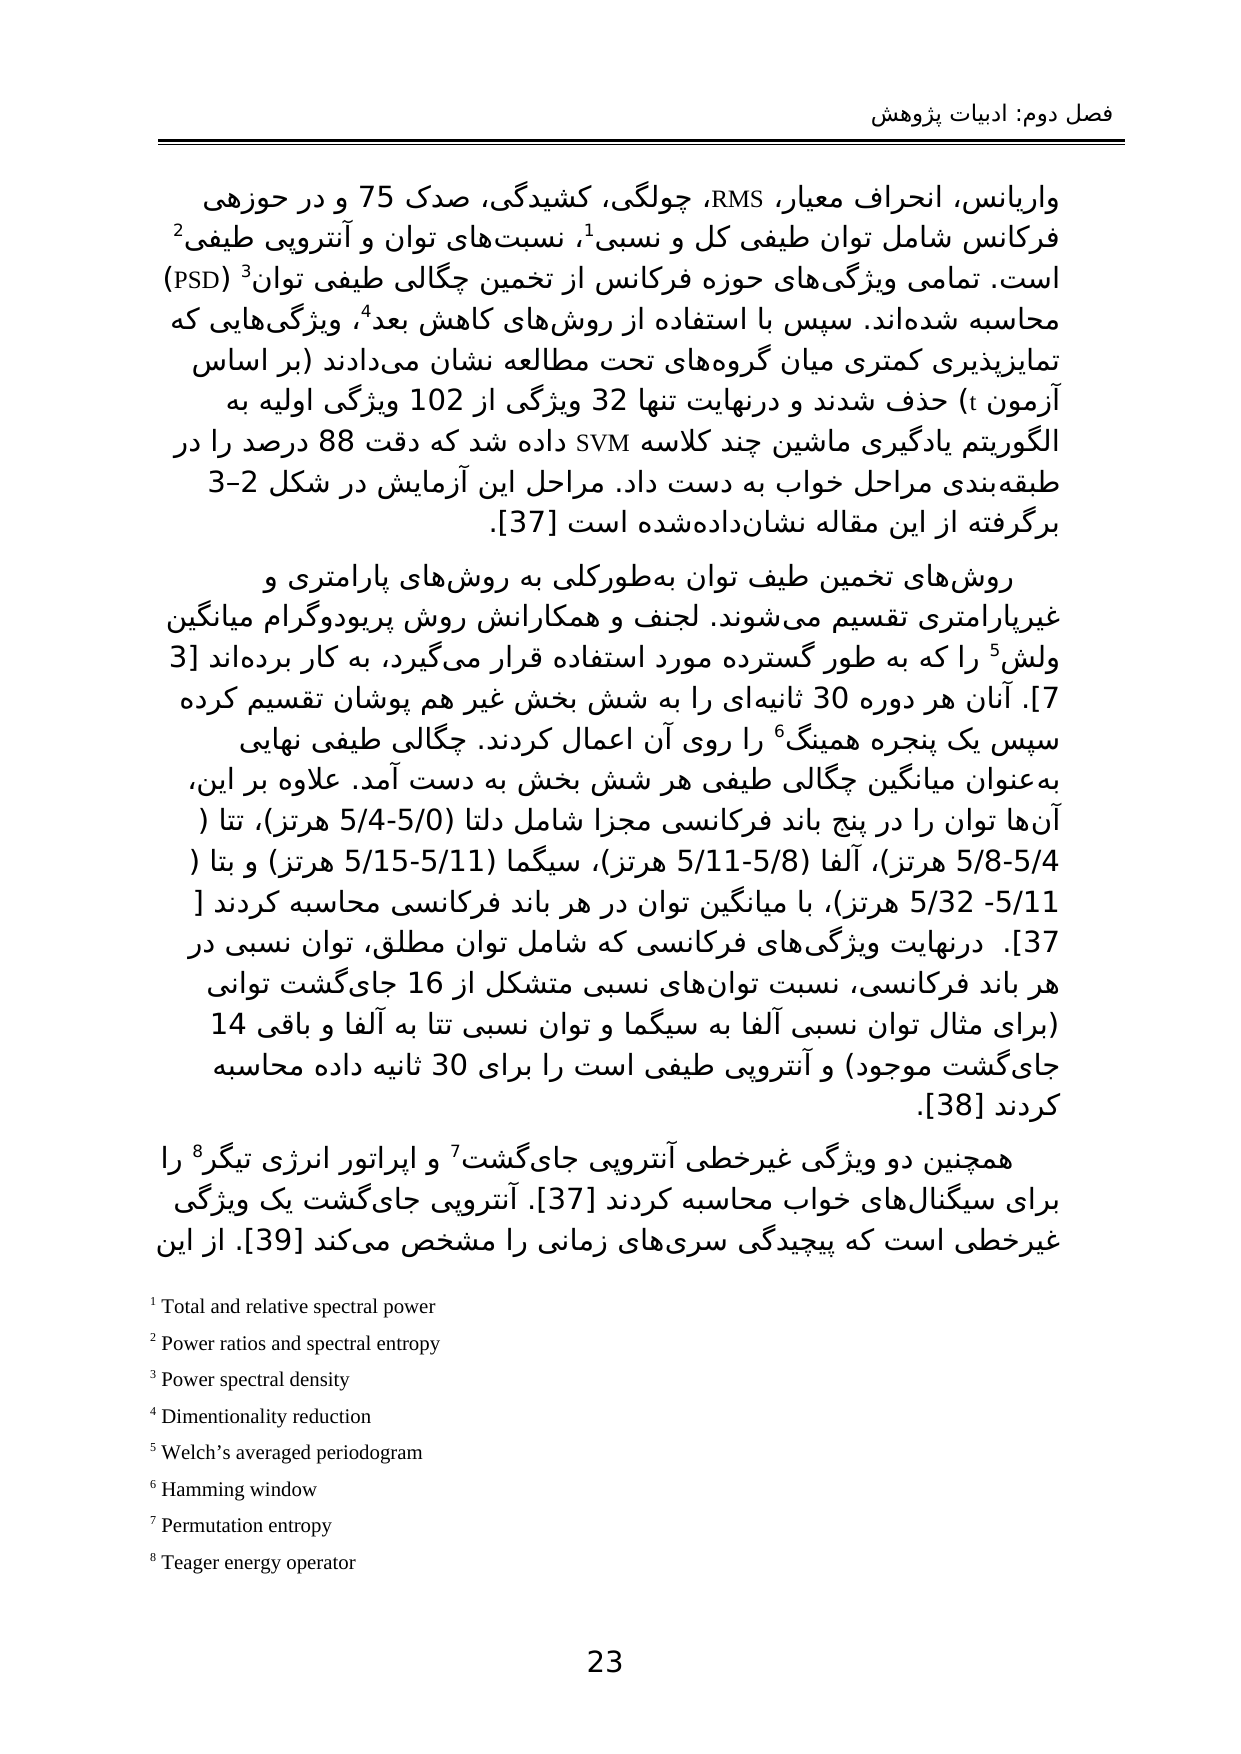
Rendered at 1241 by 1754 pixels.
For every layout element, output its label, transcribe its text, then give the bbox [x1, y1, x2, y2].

text روش‌های تخمین طیف توان به‌طورکلی به روش‌های پارامتری و غیرپارامتری تقسیم می‌شوند. لجنف و همکارانش روش پریودوگرام میانگین ولش را که به طور گسترده مورد استفاده قرار می‌گیرد، به کار برده‌اند [37]. آنان هر دوره 30 ثانیه‌ای را به شش بخش غیر هم پوشان تقسیم کرده سپس یک پنجره همینگ را روی آن اعمال کردند. چگالی طیفی نهایی به‌عنوان میانگین چگالی طیفی هر شش بخش به دست آمد. علاوه بر این، آن‌ها توان را در پنج باند فرکانسی مجزا شامل دلتا (5/0-5/4 هرتز)، تتا (5/4-5/8 هرتز)، آلفا (5/8-5/11 هرتز)، سیگما (5/11-5/15 هرتز) و بتا (5/11- 5/32 هرتز)، با میانگین توان در هر باند فرکانسی محاسبه کردند [37]. درنهایت ویژگی‌های فرکانسی که شامل توان مطلق، توان نسبی در هر باند فرکانسی، نسبت توان‌های نسبی متشکل از 16 جای‌گشت توانی (برای مثال توان نسبی آلفا به سیگما و توان نسبی تتا به آلفا و باقی 14 جای‌گشت موجود) و آنتروپی طیفی است را برای 30 ثانیه داده محاسبه کردند [38]. [150, 559, 1060, 1122]
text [150, 180, 1060, 540]
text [150, 1142, 1060, 1257]
